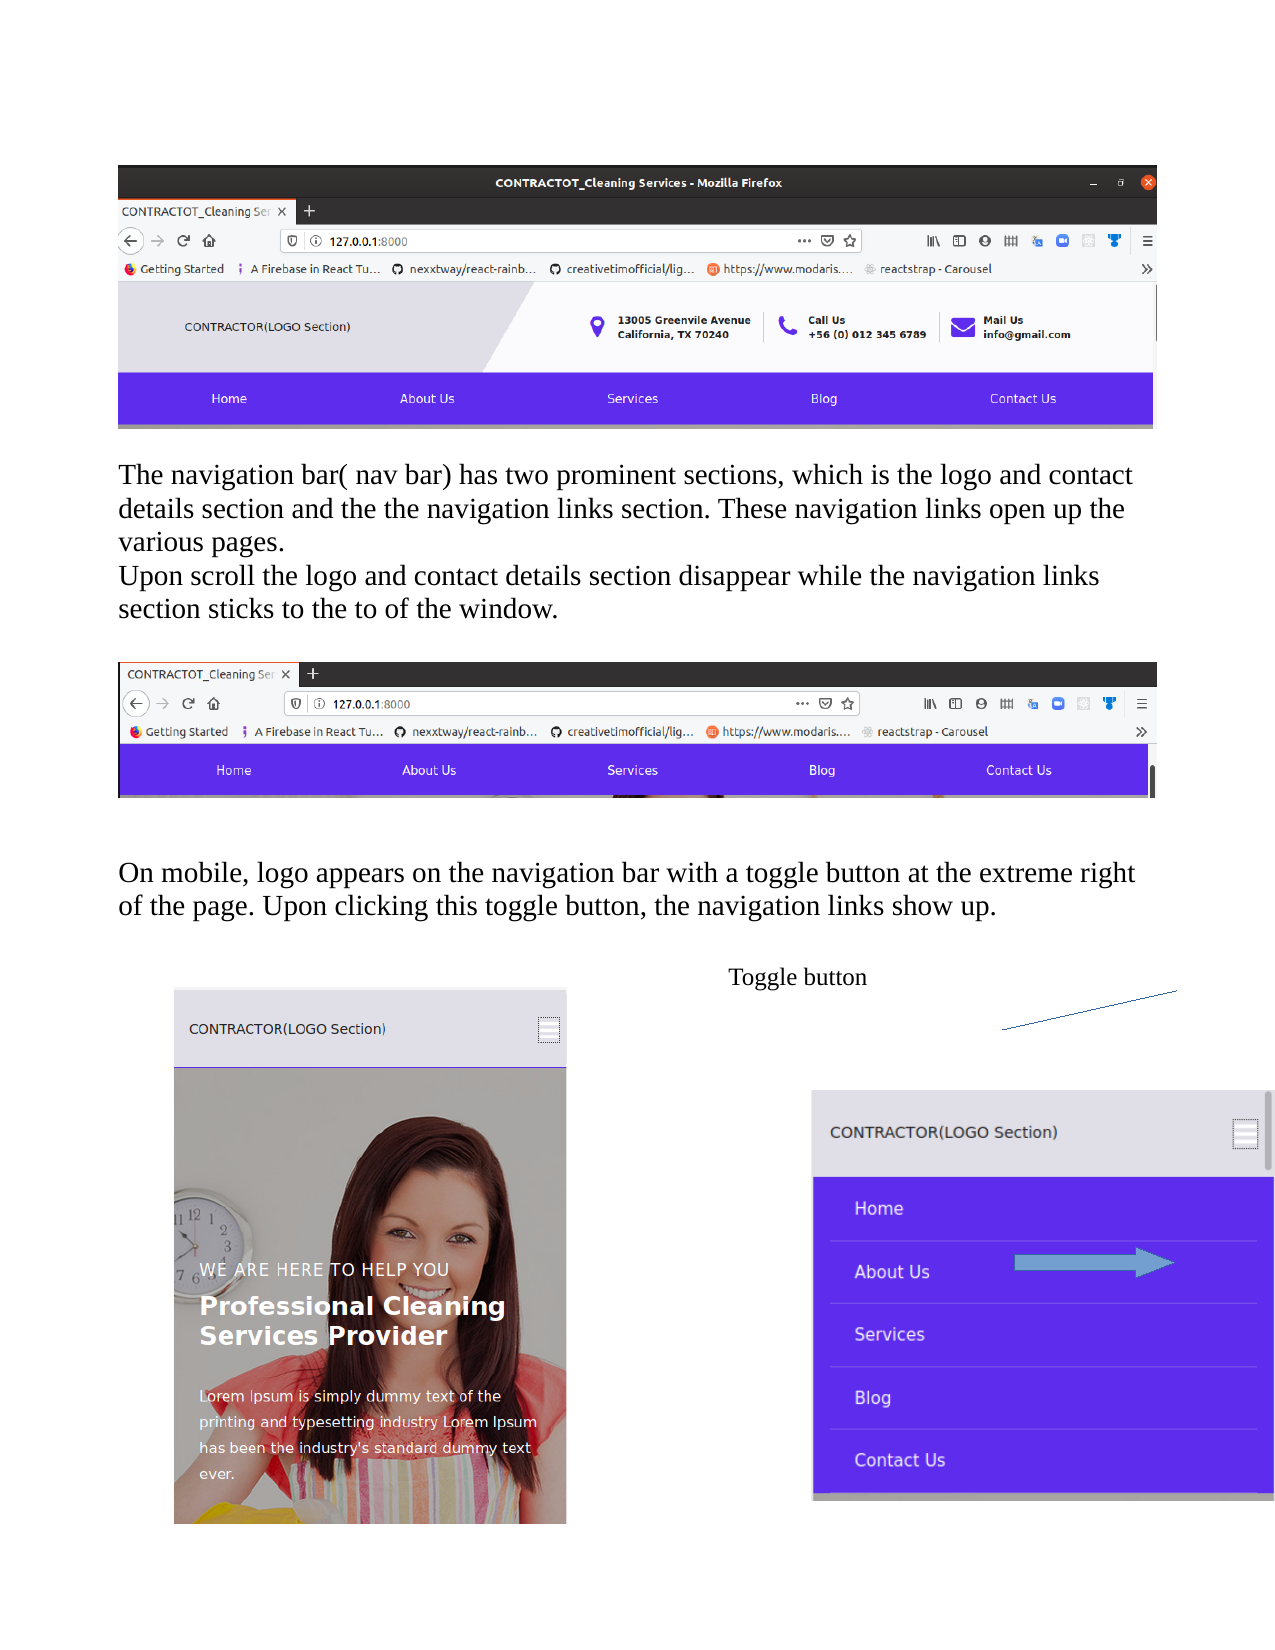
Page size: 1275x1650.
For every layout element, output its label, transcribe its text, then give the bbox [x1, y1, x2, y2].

picture [118, 662, 1157, 798]
text The navigation bar( nav bar) has two prominent sections, which is the logo and contact details section and the the navigation links section. These navigation links open up the various pages. [118, 457, 1157, 558]
text Upon scroll the logo and contact details section disappear while the navigation links section sticks to the to of the window. [118, 558, 1157, 625]
picture [173, 987, 567, 1524]
picture [118, 165, 1157, 429]
picture [811, 1090, 1275, 1501]
text On mobile, logo appears on the navigation bar with a toggle button at the extreme right of the page. Upon clicking this toggle button, the navigation links show up. [118, 855, 1157, 922]
